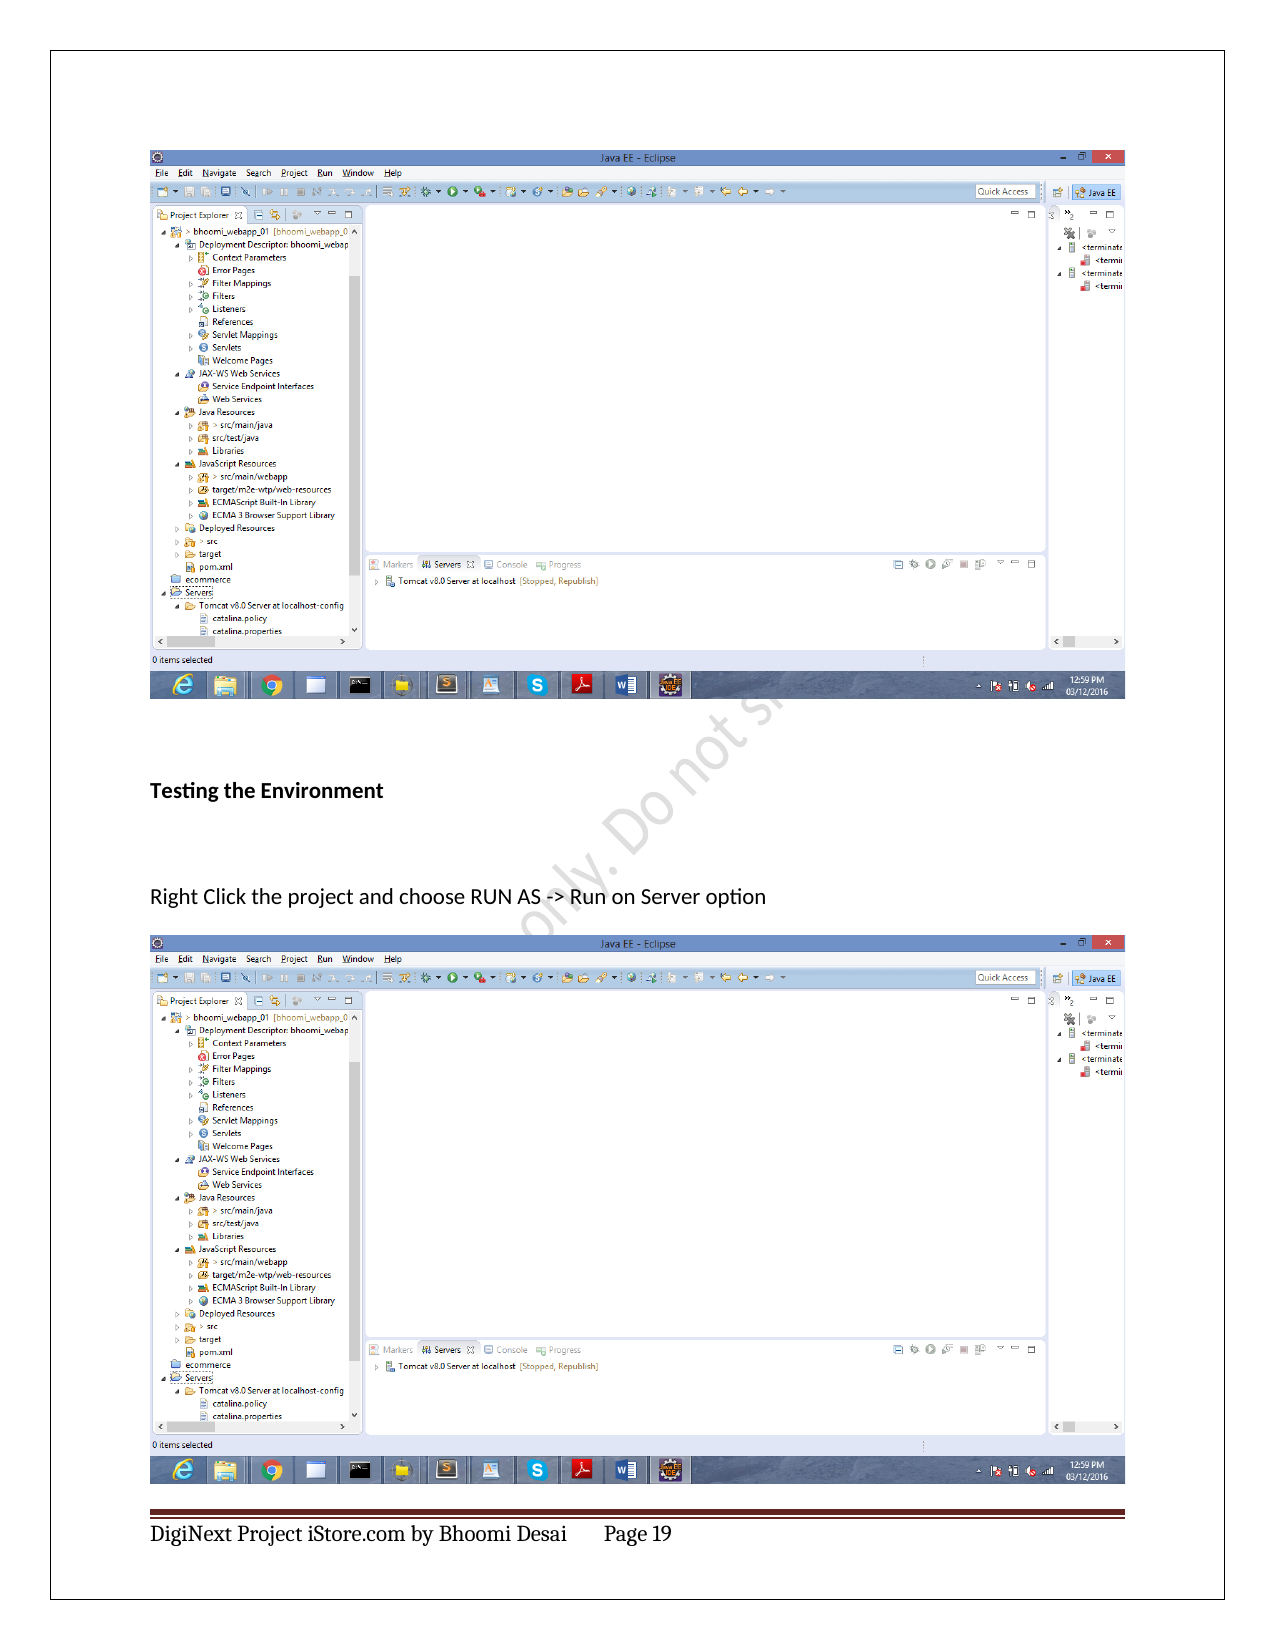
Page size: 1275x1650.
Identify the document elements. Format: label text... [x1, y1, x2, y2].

picture [150, 150, 1125, 699]
text Testing the Environment [150, 776, 1125, 804]
picture [150, 935, 1125, 1484]
text Right Click the project and choose RUN AS -> Run on Server option [150, 882, 1125, 910]
